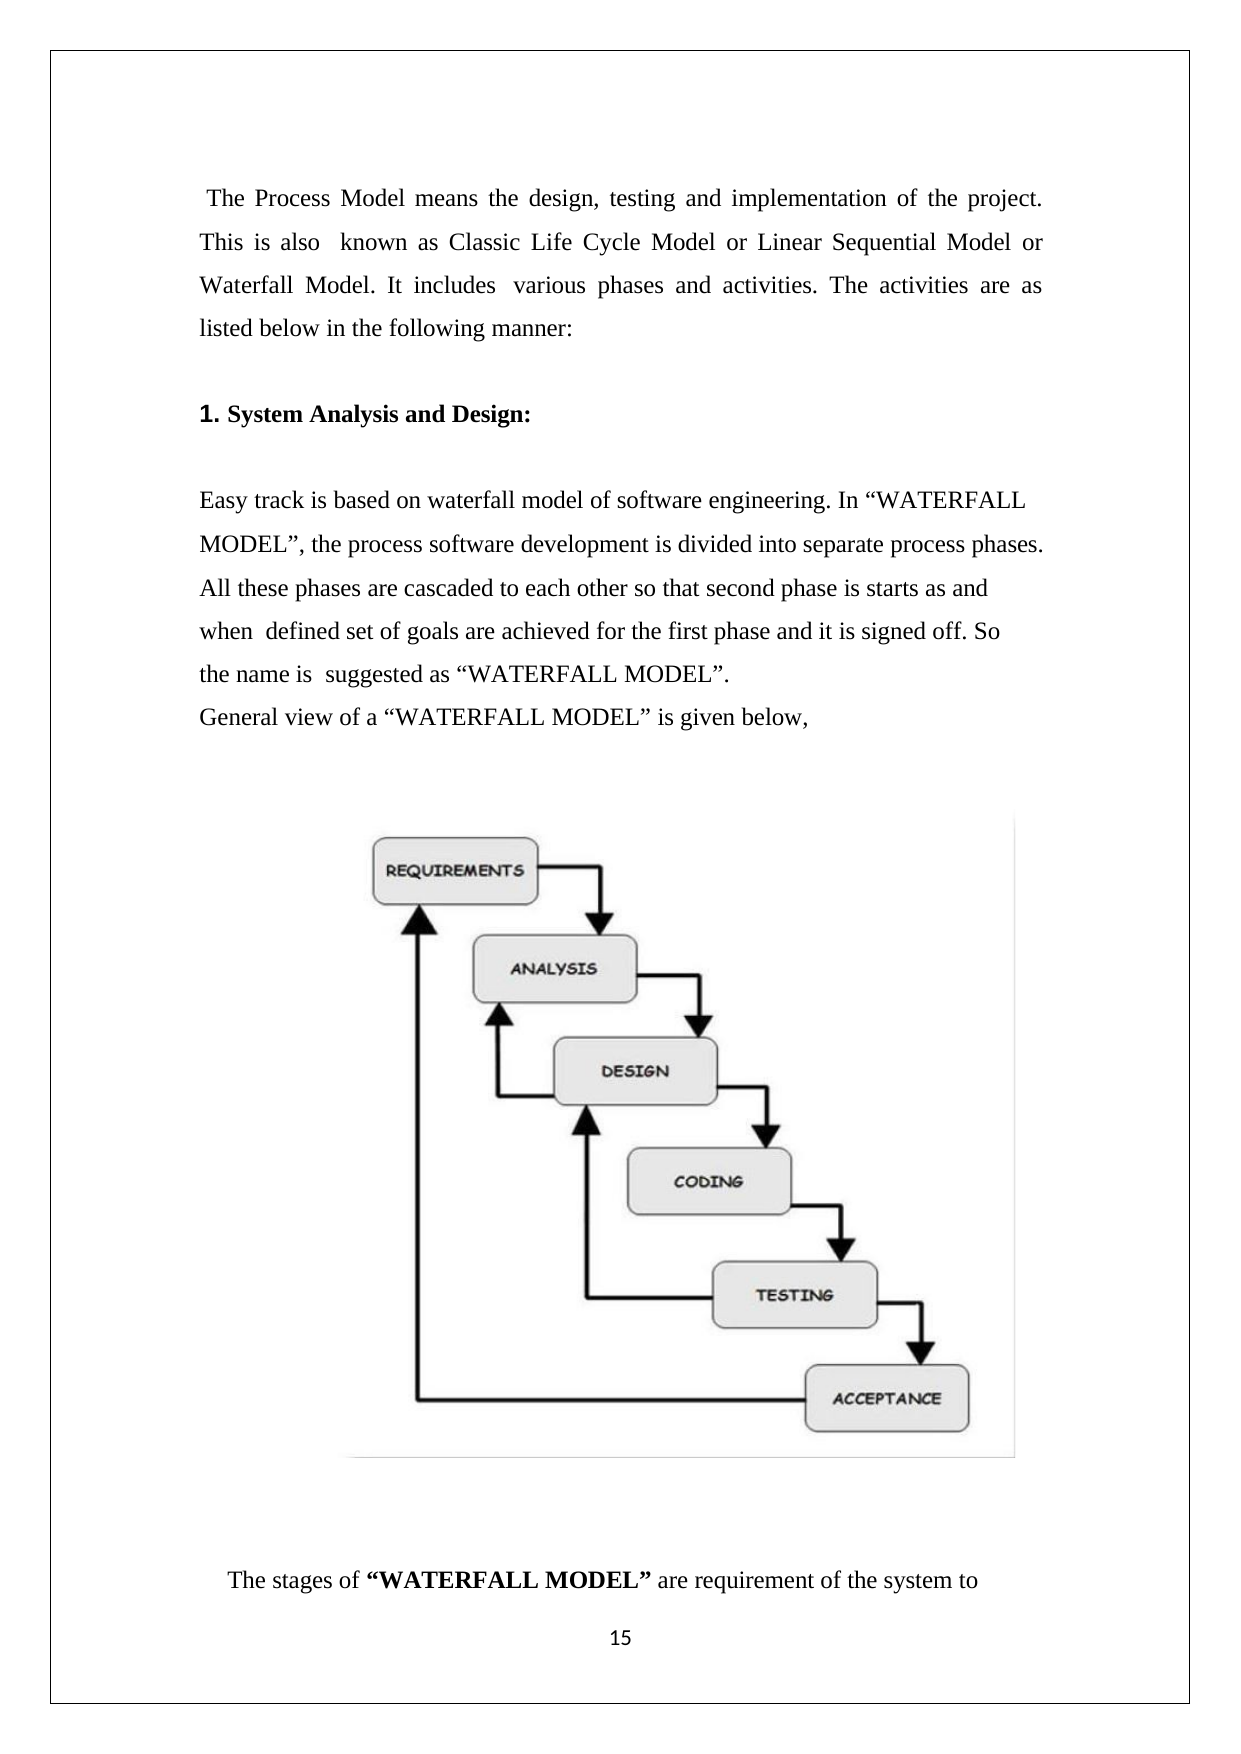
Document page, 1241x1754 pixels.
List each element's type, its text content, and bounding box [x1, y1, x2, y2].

text All these phases are cascaded to each other so that second phase is starts as and when defined set of goals are achieved for the first phase and it is signed off. So the name is suggested as “WATERFALL MODEL”. [199, 573, 1036, 688]
text General view of a “WATERFALL MODEL” is given below, [199, 702, 1053, 731]
text The Process Model means the design, testing and implementation of the project. This is also known as Classic Life Cycle Model or Linear Sequential Model or Waterfall Model. It includes various phases and activities. The activities are as listed below in the following manner: [199, 183, 1042, 342]
text Easy track is based on waterfall model of software engineering. In “WATERFALL MODEL”, the process software development is divided into separate process phases. [199, 486, 1053, 557]
picture [337, 809, 1016, 1458]
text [199, 1565, 1038, 1593]
subtitle System Analysis and Design: [199, 399, 1053, 428]
